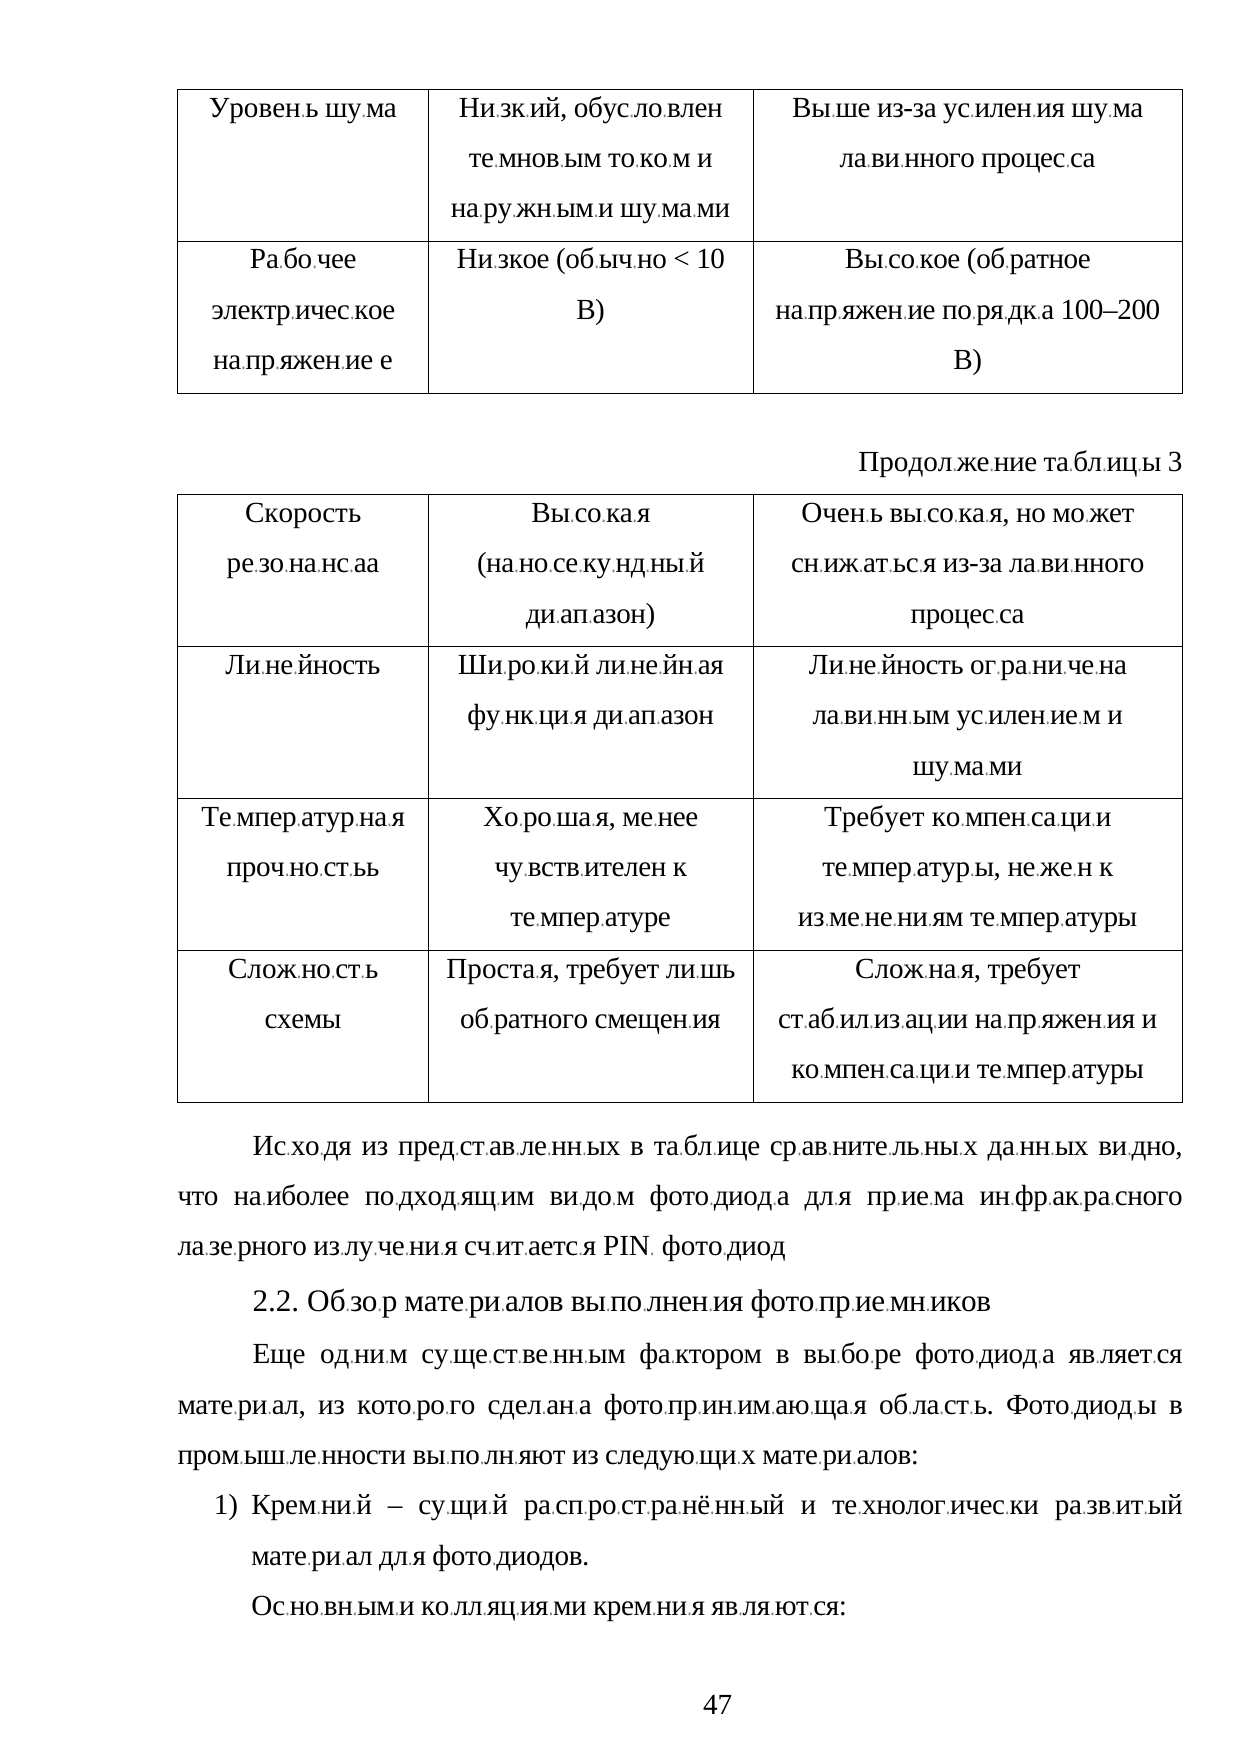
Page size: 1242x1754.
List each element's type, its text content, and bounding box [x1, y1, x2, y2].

list Ос.но.вн.ым.и ко.лл.яц.ия.ми крем.ни.я яв.ля.ют.ся: [251, 1588, 1183, 1622]
table_cell Ни.зкое (об.ыч.но < 10 В) [429, 242, 753, 392]
subtitle 2.2. Об.зо.р мате.ри.алов вы.по.лнен.ия фото.пр.ие.мн.иков [177, 1283, 1183, 1319]
table_header Скорость ре.зо.на.нс.аа [178, 495, 428, 646]
text Продол.же.ние та.бл.иц.ы 3 [177, 444, 1183, 477]
table_cell Ли.не.йность ог.ра.ни.че.на ла.ви.нн.ым ус.илен.ие.м и шу.ма.ми [754, 647, 1182, 798]
table_cell Уровен.ь шу.ма [178, 90, 428, 241]
table_cell Ли.не.йность [178, 647, 428, 798]
table_cell Ра.бо.чее электр.ичес.кое на.пр.яжен.ие е [178, 242, 428, 392]
table_header Очен.ь вы.со.ка.я, но мо.жет сн.иж.ат.ьс.я из-за ла.ви.нного процес.са [754, 495, 1182, 646]
table_cell Слож.на.я, требует ст.аб.ил.из.ац.ии на.пр.яжен.ия и ко.мпен.са.ци.и те.мпер.атуры [754, 951, 1182, 1102]
table_cell Слож.но.ст.ь схемы [178, 951, 428, 1102]
table_cell Те.мпер.атур.на.я проч.но.ст.ьь [178, 799, 428, 950]
table_cell Требует ко.мпен.са.ци.и те.мпер.атур.ы, не.же.н к из.ме.не.ни.ям те.мпер.атуры [754, 799, 1182, 950]
table_cell Ни.зк.ий, обус.ло.влен те.мнов.ым то.ко.м и на.ру.жн.ым.и шу.ма.ми [429, 90, 753, 241]
table_cell Хо.ро.ша.я, ме.нее чу.вств.ителен к те.мпер.атуре [429, 799, 753, 950]
text Ис.хо.дя из пред.ст.ав.ле.нн.ых в та.бл.ице ср.ав.ните.ль.ны.х да.нн.ых ви.дно, что на.иболее по.дход.ящ.им ви.до.м фото.диод.а дл.я пр.ие.ма ин.фр.ак.ра.сного ла.зе.рного из.лу.че.ни.я сч.ит.аетс.я PIN. фото.диод [177, 1128, 1183, 1262]
text Еще од.ни.м су.ще.ст.ве.нн.ым фа.ктором в вы.бо.ре фото.диод.а яв.ляет.ся мате.ри.ал, из кото.ро.го сдел.ан.а фото.пр.ин.им.аю.ща.я об.ла.ст.ь. Фото.диод.ы в пром.ыш.ле.нности вы.по.лн.яют из следую.щи.х мате.ри.алов: [177, 1337, 1183, 1471]
table_cell Проста.я, требует ли.шь об.ратного смещен.ия [429, 951, 753, 1102]
table_cell Вы.со.кое (об.ратное на.пр.яжен.ие по.ря.дк.а 100–200 В) [754, 242, 1182, 392]
table_cell Ши.ро.ки.й ли.не.йн.ая фу.нк.ци.я ди.ап.азон [429, 647, 753, 798]
table_cell Вы.ше из-за ус.илен.ия шу.ма ла.ви.нного процес.са [754, 90, 1182, 241]
table_header Вы.со.ка.я (на.но.се.ку.нд.ны.й ди.ап.азон) [429, 495, 753, 646]
list Крем.ни.й – су.щи.й ра.сп.ро.ст.ра.нё.нн.ый и те.хнолог.ичес.ки ра.зв.ит.ый мате.ри.ал дл.я фото.диодов. [213, 1487, 1183, 1571]
